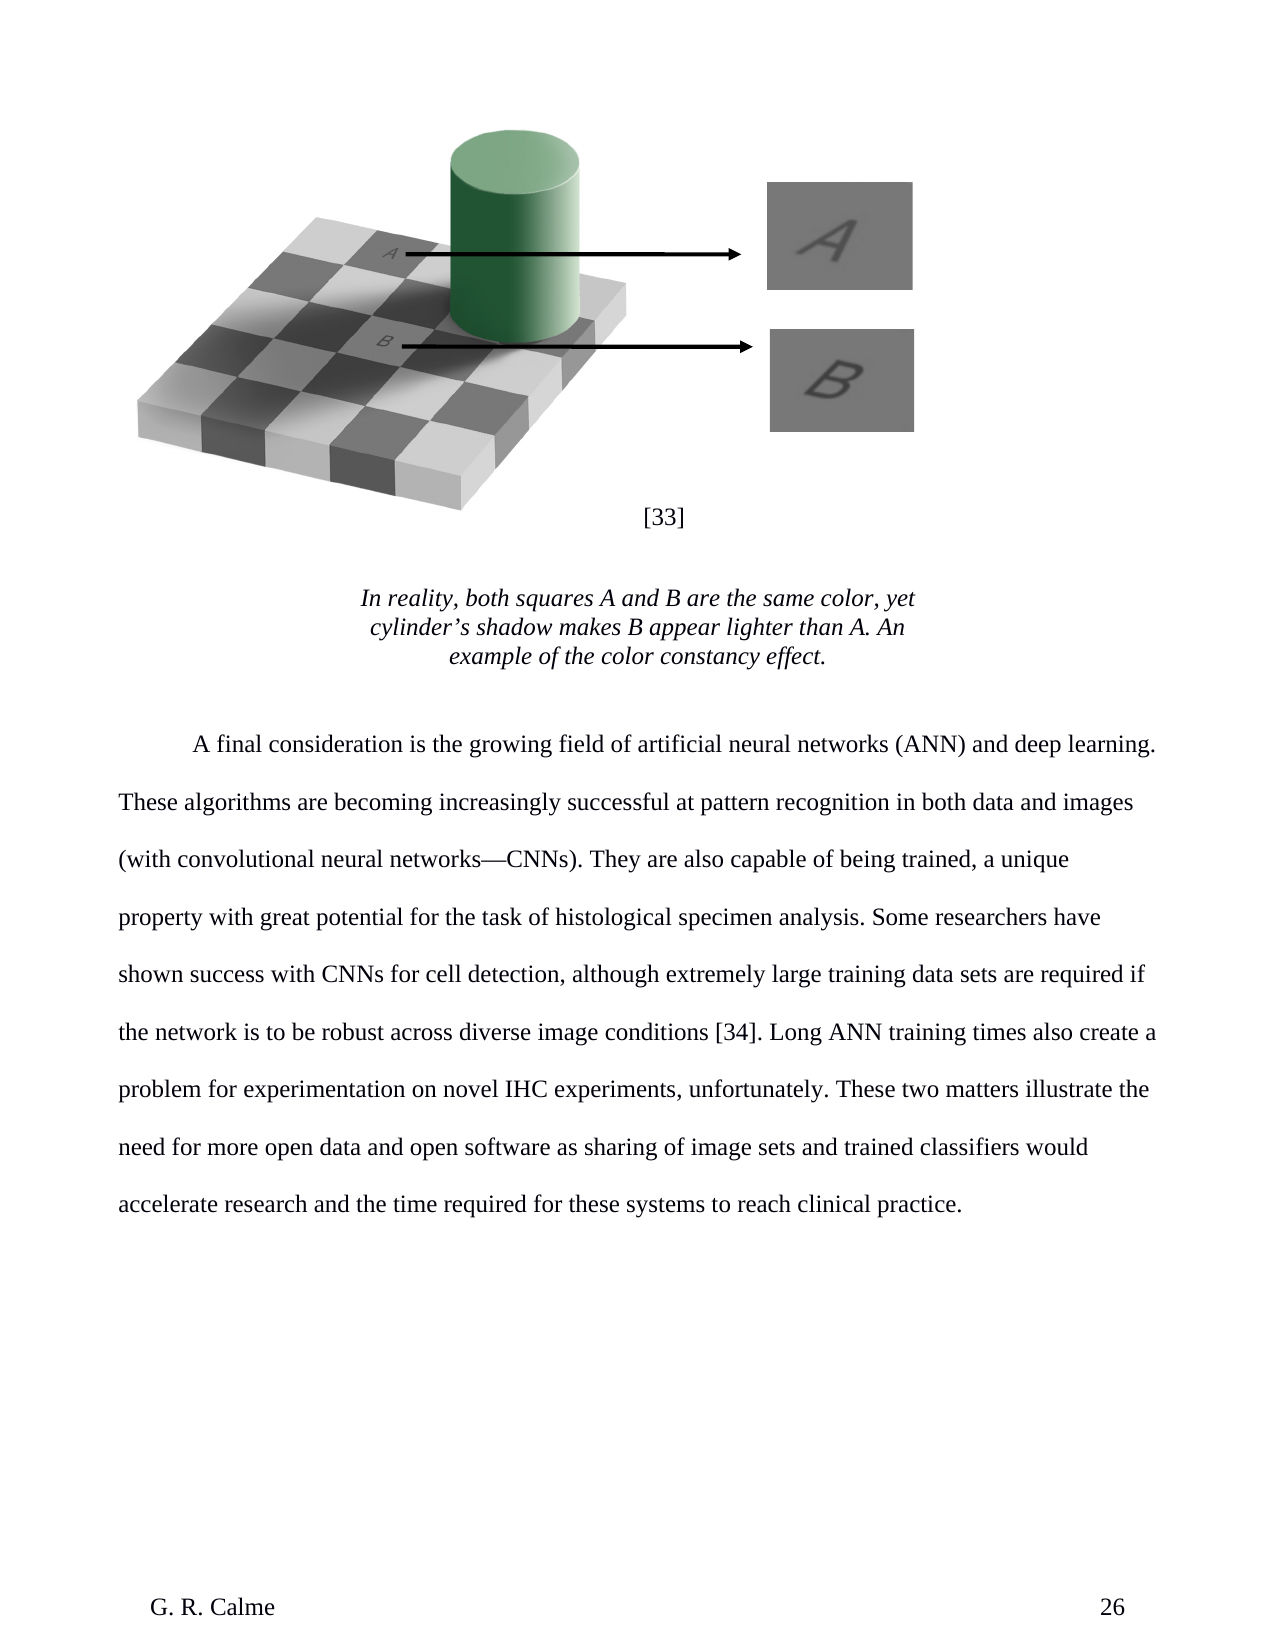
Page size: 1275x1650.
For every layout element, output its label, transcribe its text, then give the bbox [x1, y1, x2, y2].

picture [769, 329, 915, 432]
picture [767, 182, 913, 290]
text A final consideration is the growing field of artificial neural networks (ANN) and deep learning. These algorithms are becoming increasingly successful at pattern recognition in both data and images (with convolutional neural networks—CNNs). They are also capable of being trained, a unique property with great potential for the task of histological specimen analysis. Some researchers have shown success with CNNs for cell detection, although extremely large training data sets are required if the network is to be robust across diverse image conditions [34]. Long ANN training times also create a problem for experimentation on novel IHC experiments, unfortunately. These two matters illustrate the need for more open data and open software as sharing of image sets and trained classifiers would accelerate research and the time required for these systems to reach clinical practice. [118, 729, 1157, 1218]
picture [118, 118, 644, 526]
